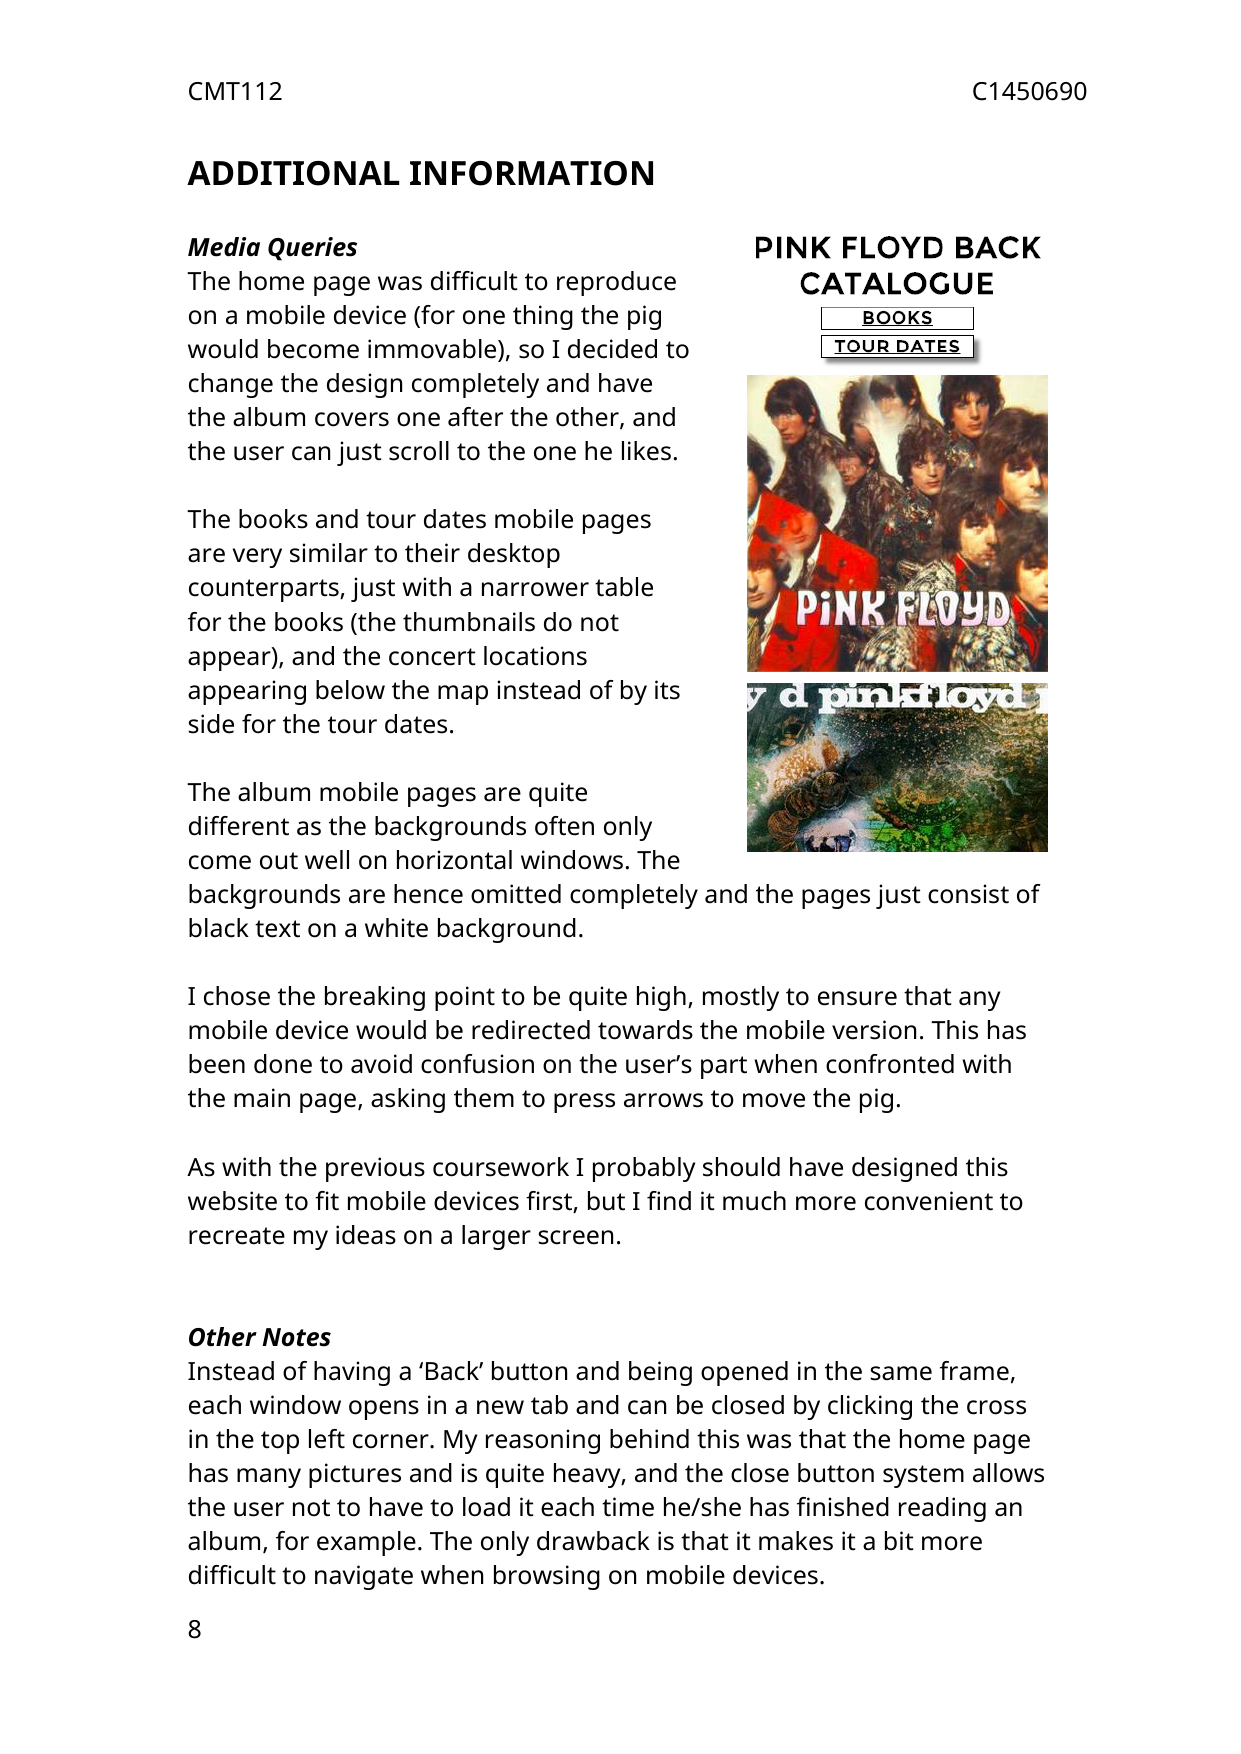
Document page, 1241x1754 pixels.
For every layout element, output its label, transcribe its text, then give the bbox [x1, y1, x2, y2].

text The books and tour dates mobile pages are very similar to their desktop counterparts, just with a narrower table for the books (the thumbnails do not appear), and the concert locations appearing below the map instead of by its side for the tour dates. [187, 502, 712, 740]
subtitle ADDITIONAL INFORMATION [187, 150, 1053, 195]
text Other Notes [187, 1319, 1053, 1353]
text Instead of having a ‘Back’ button and being opened in the same frame, each window opens in a new tab and can be closed by clicking the cross in the top left corner. My reasoning behind this was that the home page has many pictures and is quite heavy, and the close button system allows the user not to have to load it each time he/she has finished reading an album, for example. The only drawback is that it makes it a bit more difficult to navigate when browsing on mobile devices. [187, 1353, 1053, 1592]
text As with the previous coursework I probably should have designed this website to fit mobile devices first, but I find it much more convenient to recreate my ideas on a larger screen. [187, 1149, 1053, 1251]
text Media Queries [187, 229, 712, 263]
text I chose the breaking point to be quite high, mostly to ensure that any mobile device would be redirected towards the mobile version. This has been done to avoid confusion on the user’s part when confronted with the main page, asking them to press arrows to move the pig. [187, 979, 1053, 1115]
text The home page was difficult to reproduce on a mobile device (for one thing the pig would become immovable), so I decided to change the design completely and have the album covers one after the other, and the user can just scroll to the one he likes. [187, 263, 712, 468]
picture [712, 225, 1080, 852]
text The album mobile pages are quite different as the backgrounds often only come out well on horizontal windows. The backgrounds are hence omitted completely and the pages just consist of black text on a white background. [187, 774, 1053, 945]
